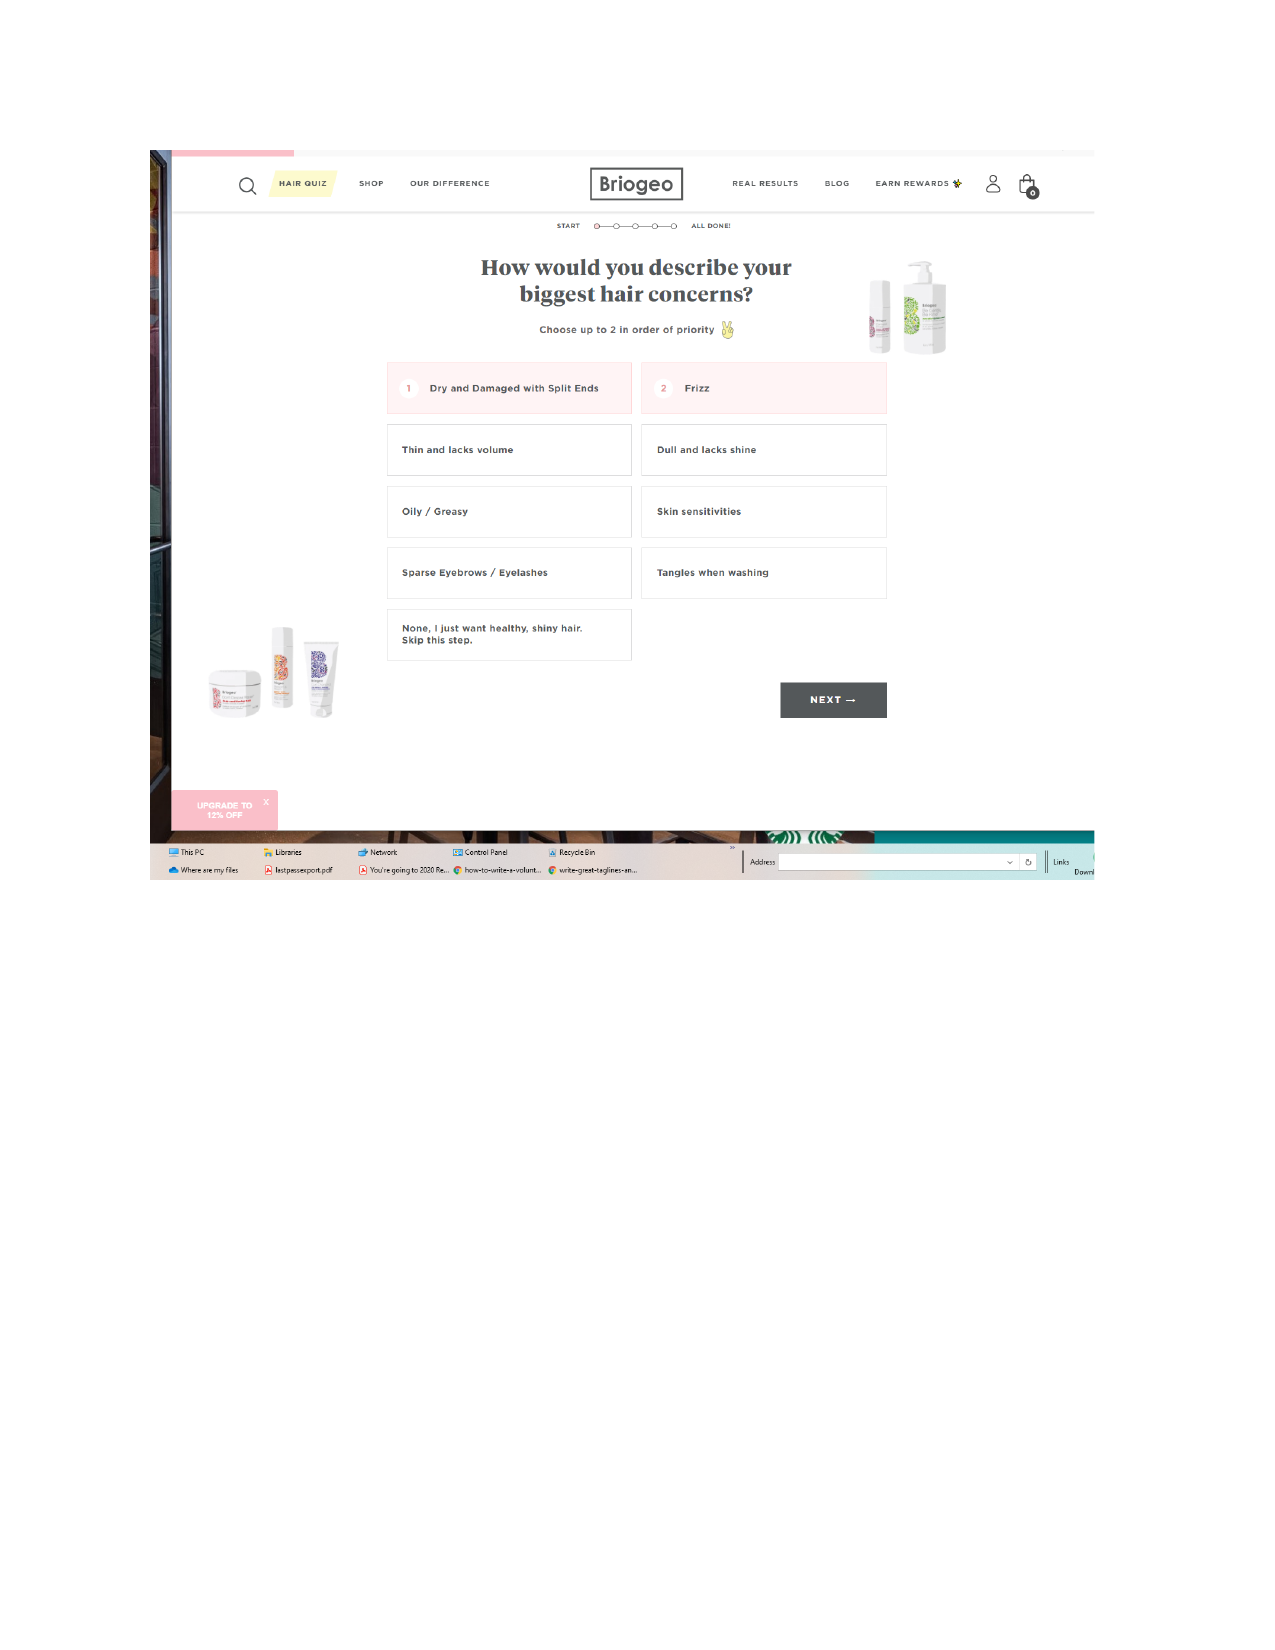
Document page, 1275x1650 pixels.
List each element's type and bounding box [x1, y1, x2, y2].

picture [150, 150, 1095, 880]
